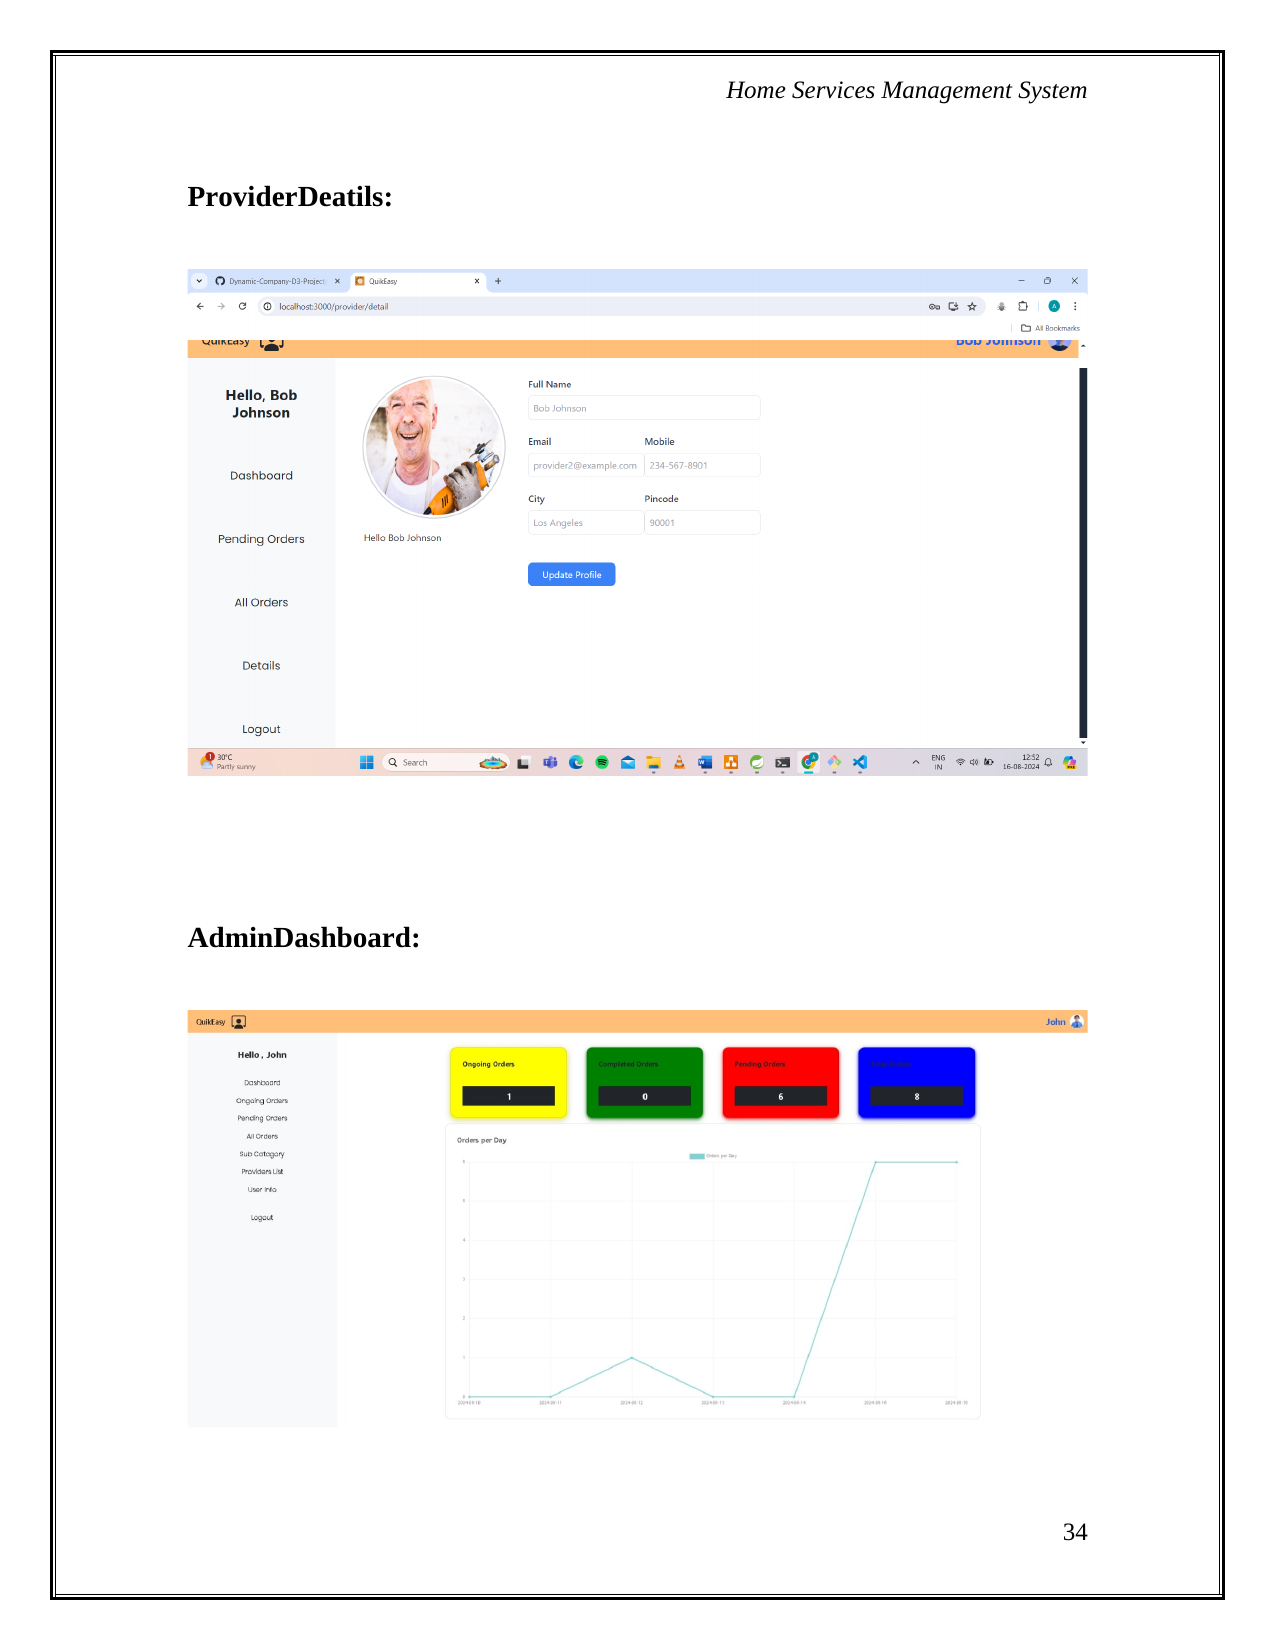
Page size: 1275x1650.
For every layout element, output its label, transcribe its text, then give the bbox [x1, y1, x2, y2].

text ProviderDeatils: [187, 179, 1087, 212]
picture [187, 269, 1088, 776]
text AdminDashboard: [187, 920, 1087, 953]
picture [187, 1010, 1088, 1466]
